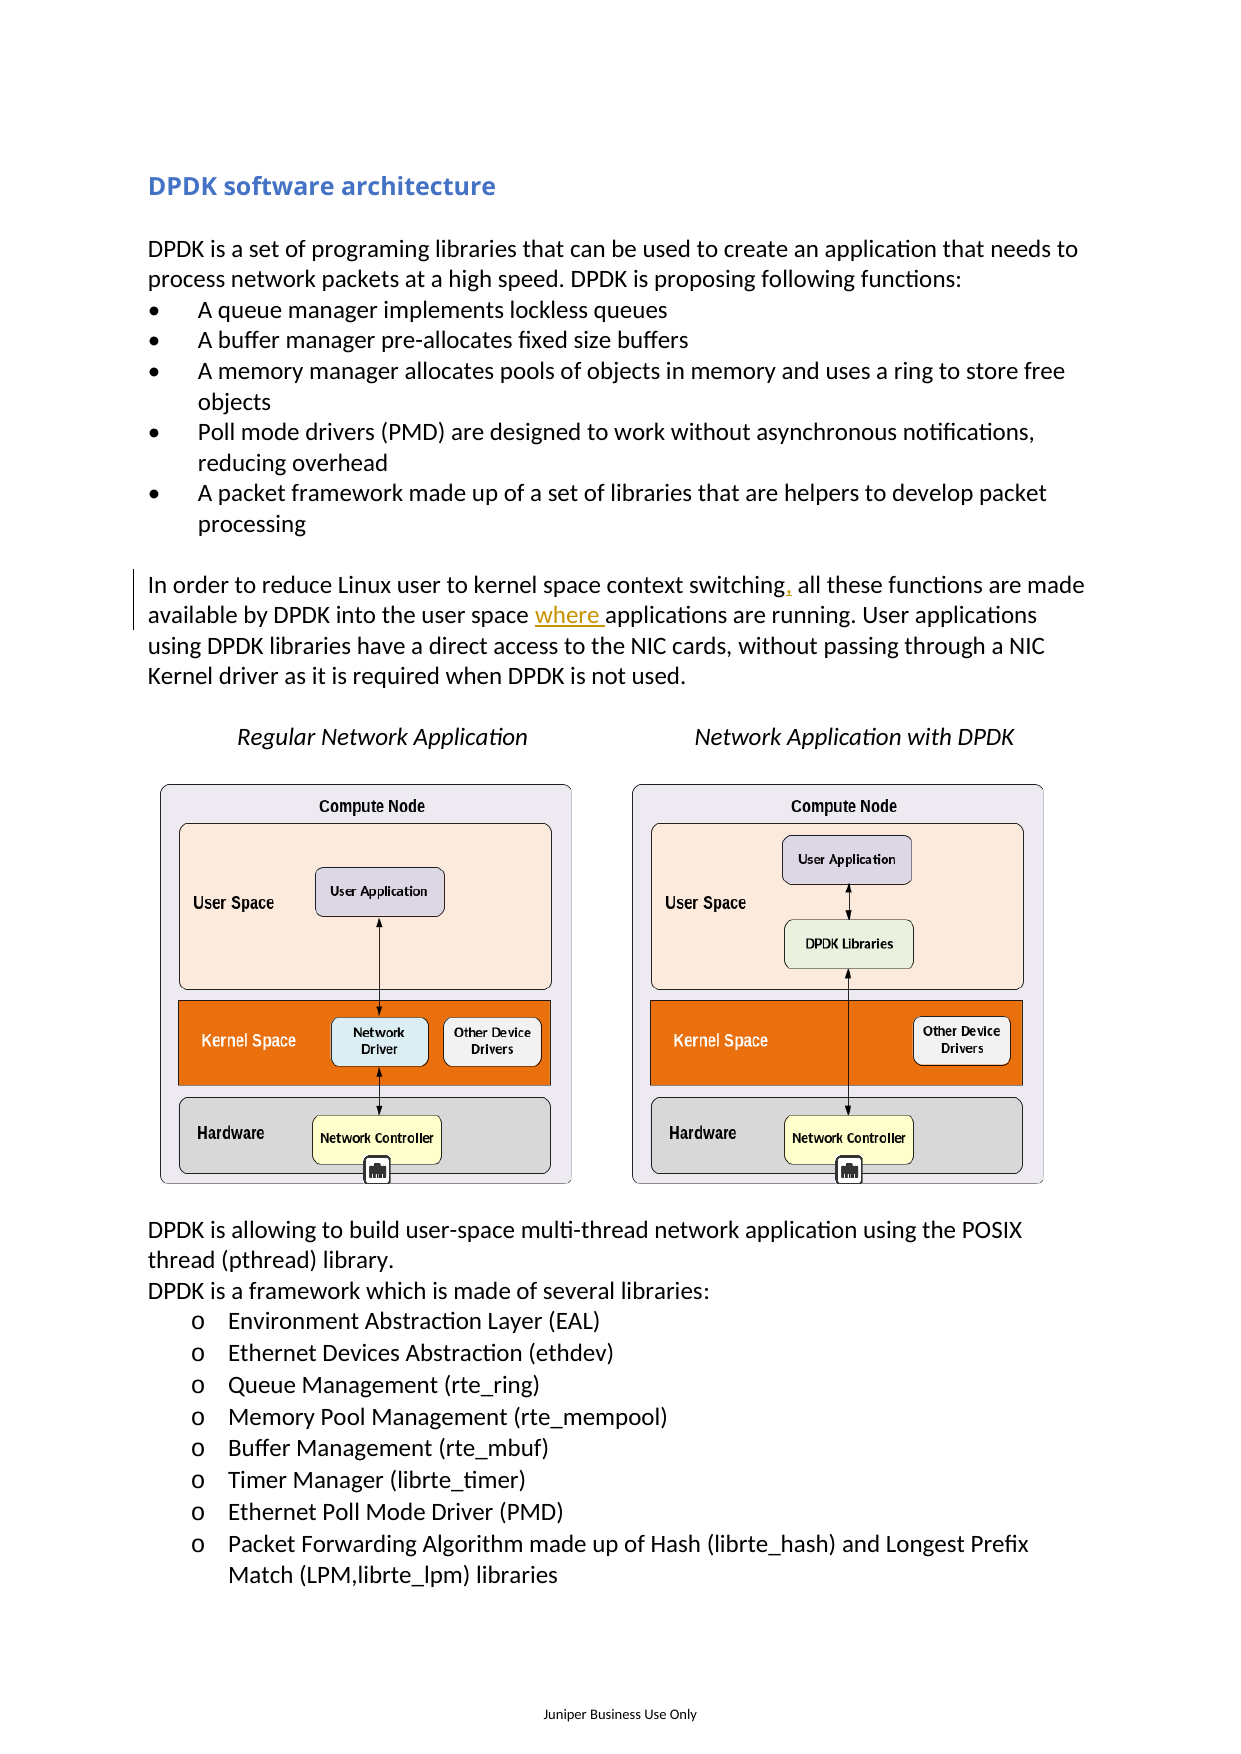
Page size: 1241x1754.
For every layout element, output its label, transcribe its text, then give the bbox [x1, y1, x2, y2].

text In order to reduce Linux user to kernel space context switching all these functions are made available by DPDK into the user space applications are running. User applications using DPDK libraries have a direct access to the NIC cards, without passing through a NIC Kernel driver as it is required when DPDK is not used. [148, 569, 1093, 691]
list A queue manager implements lockless queues [148, 294, 1093, 324]
table_header Network Application with DPDK [620, 721, 1092, 1214]
list A memory manager allocates pools of objects in memory and uses a ring to store free objects [148, 355, 1093, 416]
list Queue Management (rte_ring) [190, 1369, 1093, 1401]
list Ethernet Poll Mode Driver (PMD) [190, 1496, 1093, 1528]
list A buffer manager pre-allocates fixed size buffers [148, 324, 1093, 355]
list A packet framework made up of a set of libraries that are helpers to develop packet processing [148, 477, 1093, 538]
text DPDK is a framework which is made of several libraries: [148, 1275, 1093, 1305]
list Packet Forwarding Algorithm made up of Hash (librte_hash) and Longest Prefix Match (LPM,librte_lpm) libraries [190, 1528, 1093, 1590]
list Ethernet Devices Abstraction (ethdev) [190, 1337, 1093, 1369]
text DPDK is allowing to build user-space multi-thread network application using the POSIX thread (pthread) library. [148, 1214, 1093, 1275]
table_header Regular Network Application [148, 721, 619, 1214]
subtitle DPDK software architecture [148, 168, 1093, 202]
text DPDK is a set of programing libraries that can be used to create an application that needs to process network packets at a high speed. DPDK is proposing following functions: [148, 233, 1093, 294]
list Timer Manager (librte_timer) [190, 1464, 1093, 1496]
list Poll mode drivers (PMD) are designed to work without asynchronous notifications, reducing overhead [148, 416, 1093, 477]
list Buffer Management (rte_mbuf) [190, 1432, 1093, 1464]
list Environment Abstraction Layer (EAL) [190, 1305, 1093, 1337]
list Memory Pool Management (rte_mempool) [190, 1401, 1093, 1432]
